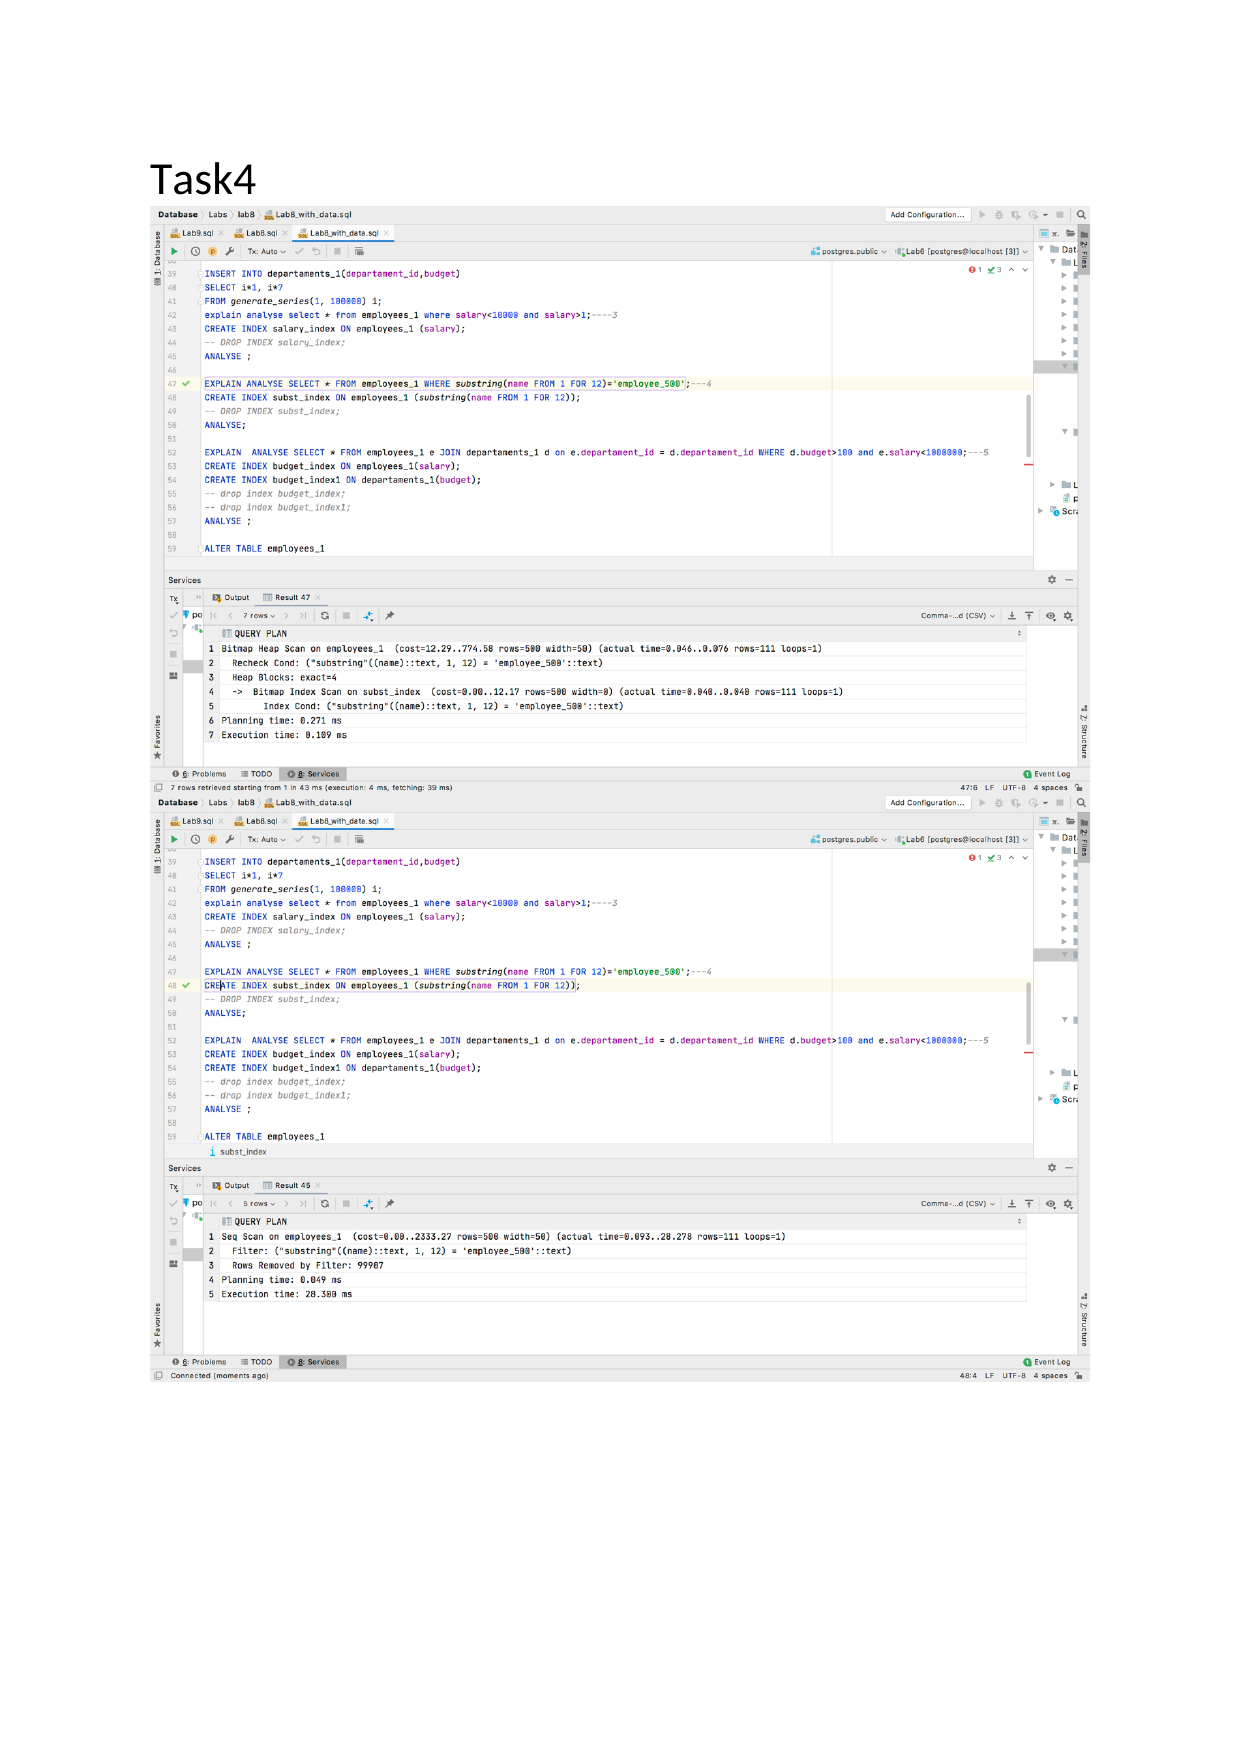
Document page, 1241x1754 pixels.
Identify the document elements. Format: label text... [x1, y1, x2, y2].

picture [150, 206, 1091, 1382]
text Task4 [150, 150, 1090, 206]
